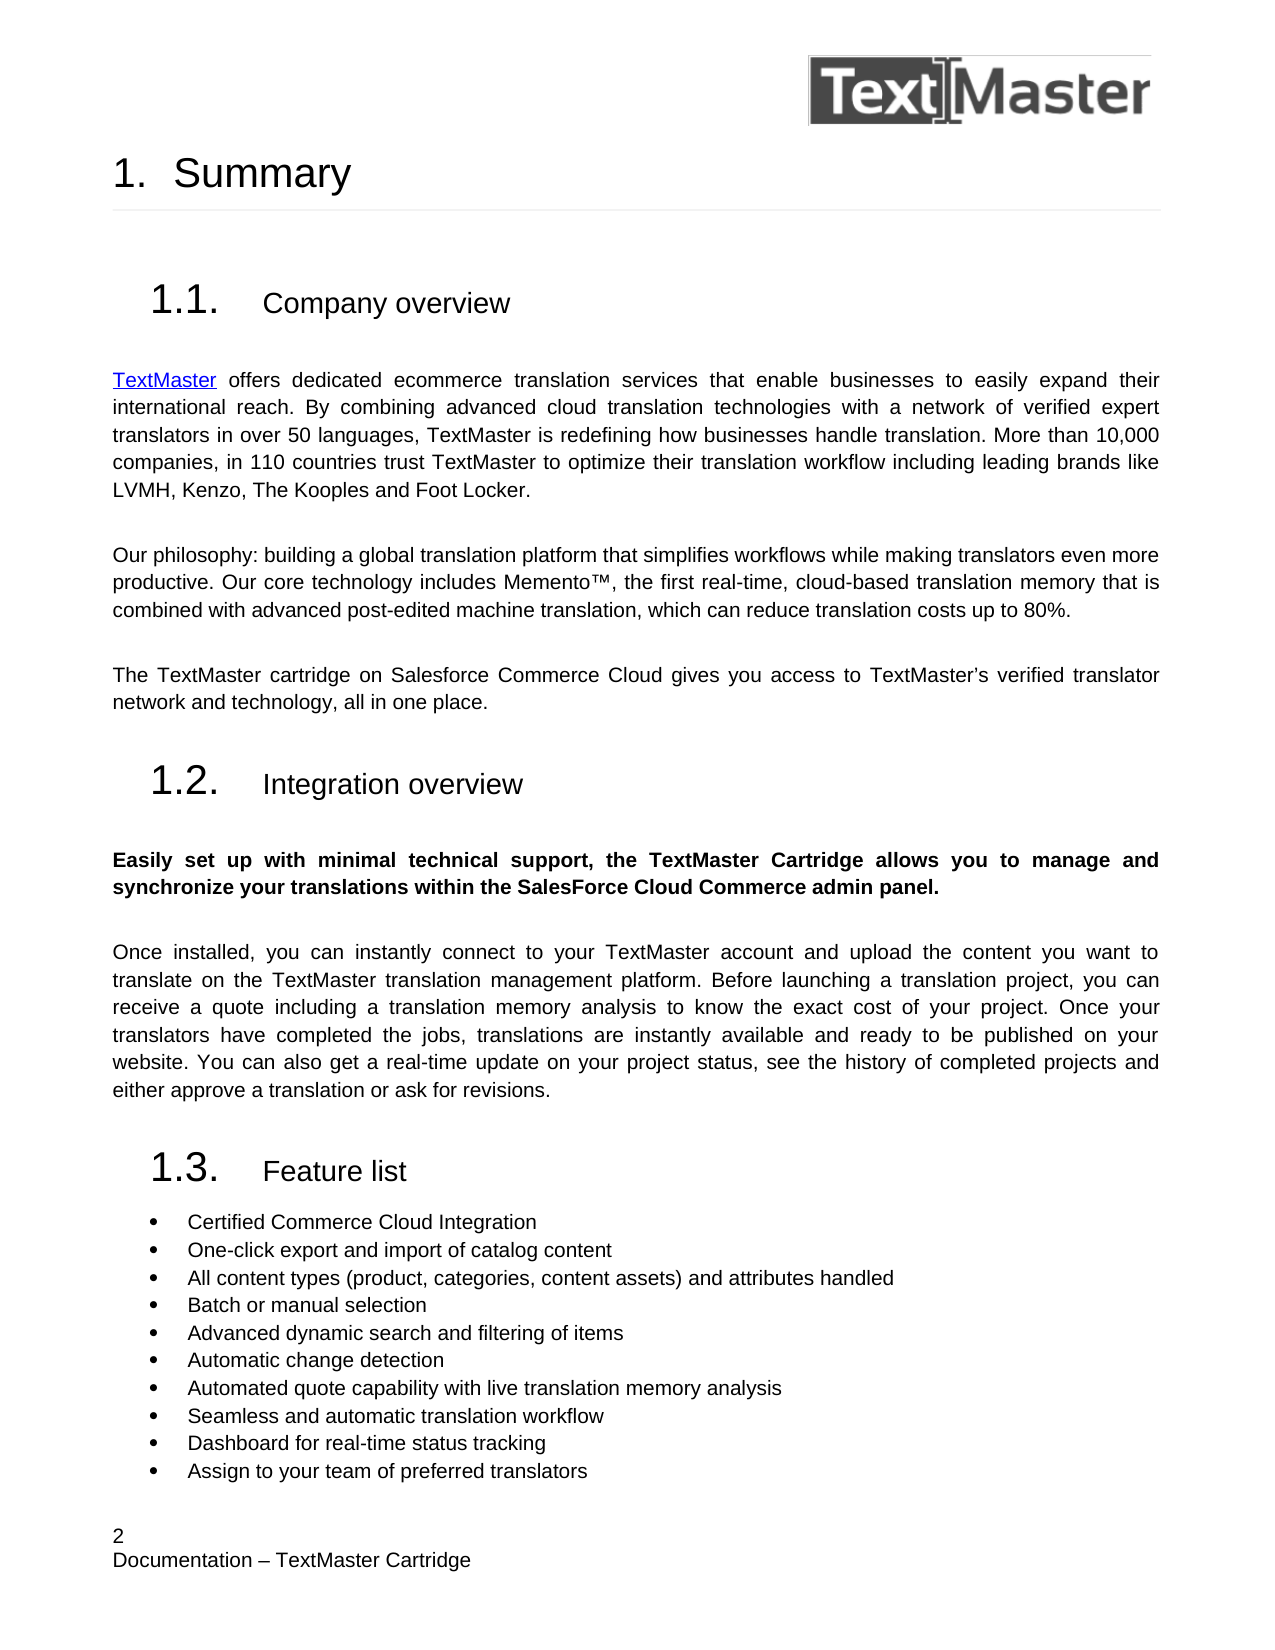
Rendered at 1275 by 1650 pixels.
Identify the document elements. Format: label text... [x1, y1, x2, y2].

picture [807, 55, 1152, 126]
subtitle Integration overview [150, 755, 1161, 803]
list Seamless and automatic translation workflow [150, 1403, 1161, 1427]
subtitle Feature list [150, 1143, 1161, 1191]
subtitle Easily set up with minimal technical support, the TextMaster Cartridge allows you to manage and synchronize your translations within the SalesForce Cloud Commerce admin panel. [112, 848, 1161, 899]
subtitle TextMaster offers dedicated ecommerce translation services that enable businesses to easily expand their international reach. By combining advanced cloud translation technologies with a network of verified expert translators in over 50 languages, TextMaster is redefining how businesses handle translation. More than 10,000 companies, in 110 countries trust TextMaster to optimize their translation workflow including leading brands like LVMH, Kenzo, The Kooples and Foot Locker. [112, 367, 1161, 501]
list Advanced dynamic search and filtering of items [150, 1321, 1161, 1345]
list Certified Commerce Cloud Integration [150, 1210, 1161, 1234]
subtitle Company overview [150, 275, 1161, 323]
subtitle The TextMaster cartridge on Salesforce Commerce Cloud gives you access to TextMaster’s verified translator network and technology, all in one place. [112, 662, 1161, 714]
list Automated quote capability with live translation memory analysis [150, 1376, 1161, 1400]
list Dashboard for real-time status tracking [150, 1431, 1161, 1455]
list Automatic change detection [150, 1348, 1161, 1372]
subtitle Once installed, you can instantly connect to your TextMaster account and upload the content you want to translate on the TextMaster translation management platform. Before launching a translation project, you can receive a quote including a translation memory analysis to know the exact cost of your project. Once your translators have completed the jobs, translations are instantly available and ready to be published on your website. You can also get a real-time update on your project status, see the history of completed projects and either approve a translation or ask for revisions. [112, 940, 1161, 1102]
subtitle Our philosophy: building a global translation platform that simplifies workflows while making translators even more productive. Our core technology includes Memento™, the first real-time, cloud-based translation memory that is combined with advanced post-edited machine translation, which can reduce translation costs up to 80%. [112, 542, 1161, 621]
list All content types (product, categories, content assets) and attributes handled [150, 1265, 1161, 1289]
title Summary [112, 148, 1161, 196]
list Assign to your team of preferred translators [150, 1459, 1161, 1483]
list Batch or manual selection [150, 1293, 1161, 1317]
list One-click export and import of catalog content [150, 1238, 1161, 1262]
